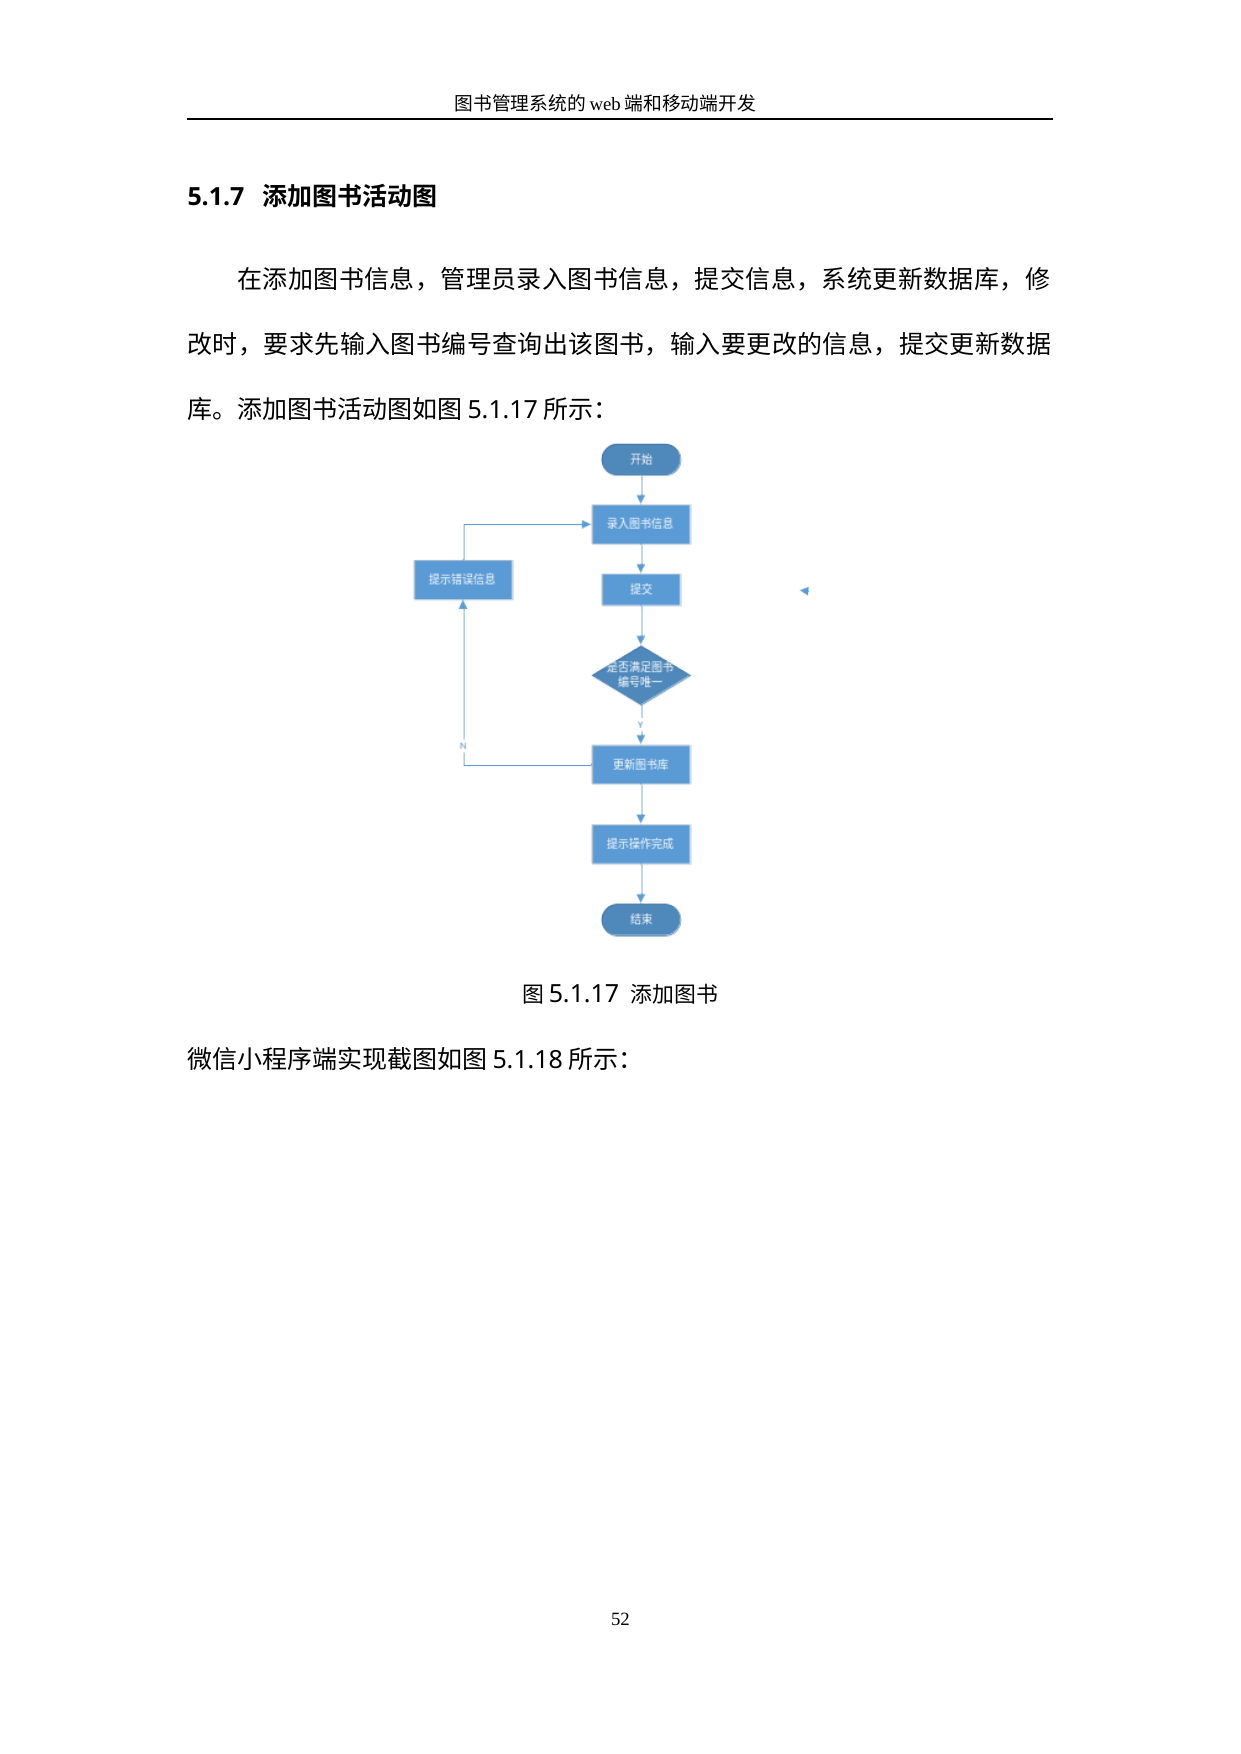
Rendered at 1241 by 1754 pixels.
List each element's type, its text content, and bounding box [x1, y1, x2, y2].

text 微信小程序端实现截图如图5.1.18所示： [187, 1025, 1053, 1090]
subtitle 添加图书活动图 [187, 162, 1053, 227]
text 图5.1.17 添加图书 [187, 960, 1053, 1025]
text 在添加图书信息，管理员录入图书信息，提交信息，系统更新数据库，修改时，要求先输入图书编号查询出该图书，输入要更改的信息，提交更新数据库。添加图书活动图如图5.1.17所示： [187, 245, 1053, 440]
